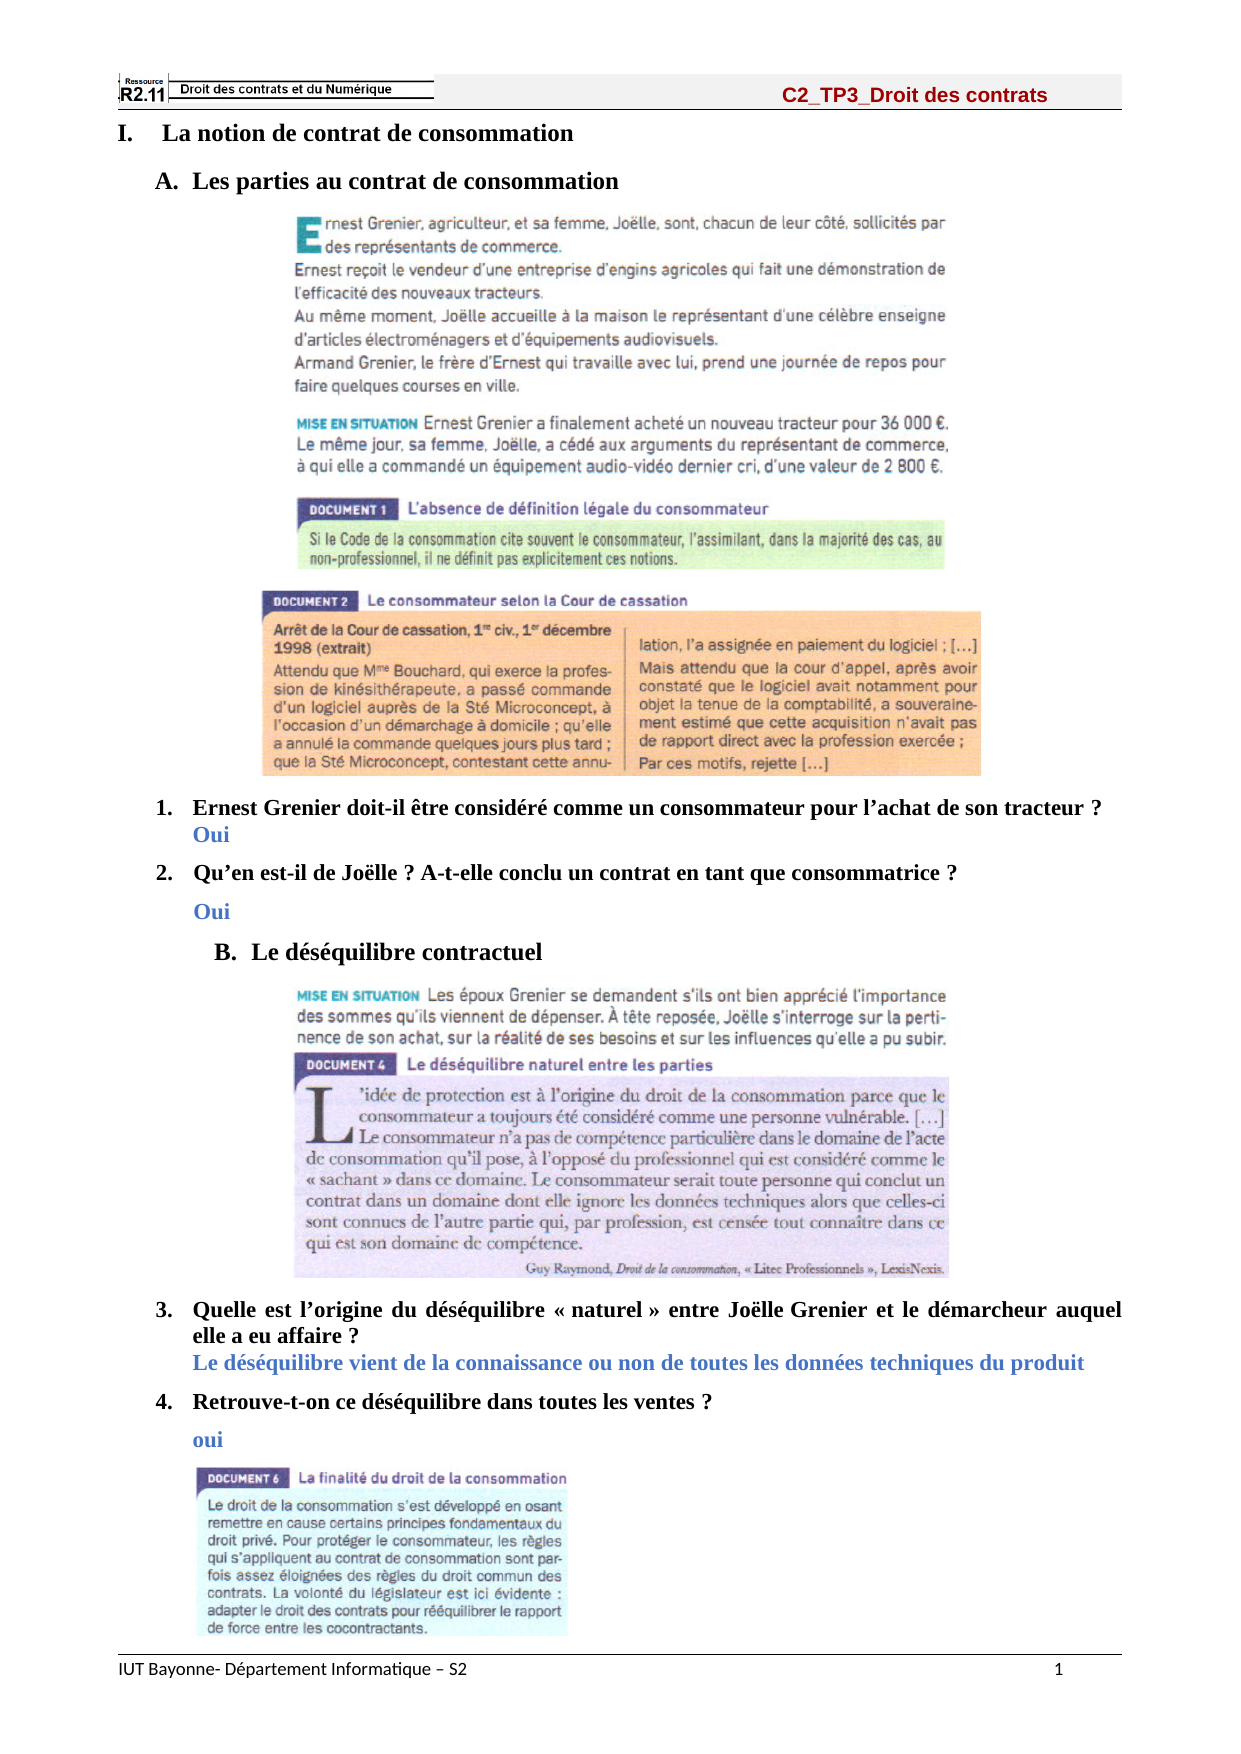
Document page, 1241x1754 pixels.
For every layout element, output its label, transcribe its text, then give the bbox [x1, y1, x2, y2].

picture [291, 985, 950, 1278]
picture [292, 414, 949, 476]
list Retrouve-t-on ce déséquilibre dans toutes les ventes ? [155, 1388, 1122, 1414]
list Les parties au contrat de consommation [154, 166, 1122, 195]
list Ernest Grenier doit-il être considéré comme un consommateur pour l’achat de son tracteur ? [155, 794, 1122, 821]
text La notion de contrat de consommation [133, 118, 1122, 147]
picture [292, 213, 948, 396]
list Oui [192, 821, 1122, 847]
list Quelle est l’origine du déséquilibre « naturel » entre Joëlle Grenier et le démarcheur auquel elle a eu affaire ? [155, 1296, 1122, 1349]
list Le déséquilibre vient de la connaissance ou non de toutes les données techniques du produit [192, 1349, 1122, 1375]
picture [295, 494, 945, 569]
picture [259, 587, 982, 776]
list oui [192, 1427, 1122, 1453]
list Qu’en est-il de Joëlle ? A-t-elle conclu un contrat en tant que consommatrice ? [156, 859, 1122, 886]
list Oui [193, 898, 1122, 925]
list Le déséquilibre contractuel [214, 937, 1122, 966]
picture [193, 1465, 568, 1636]
picture [118, 73, 434, 103]
